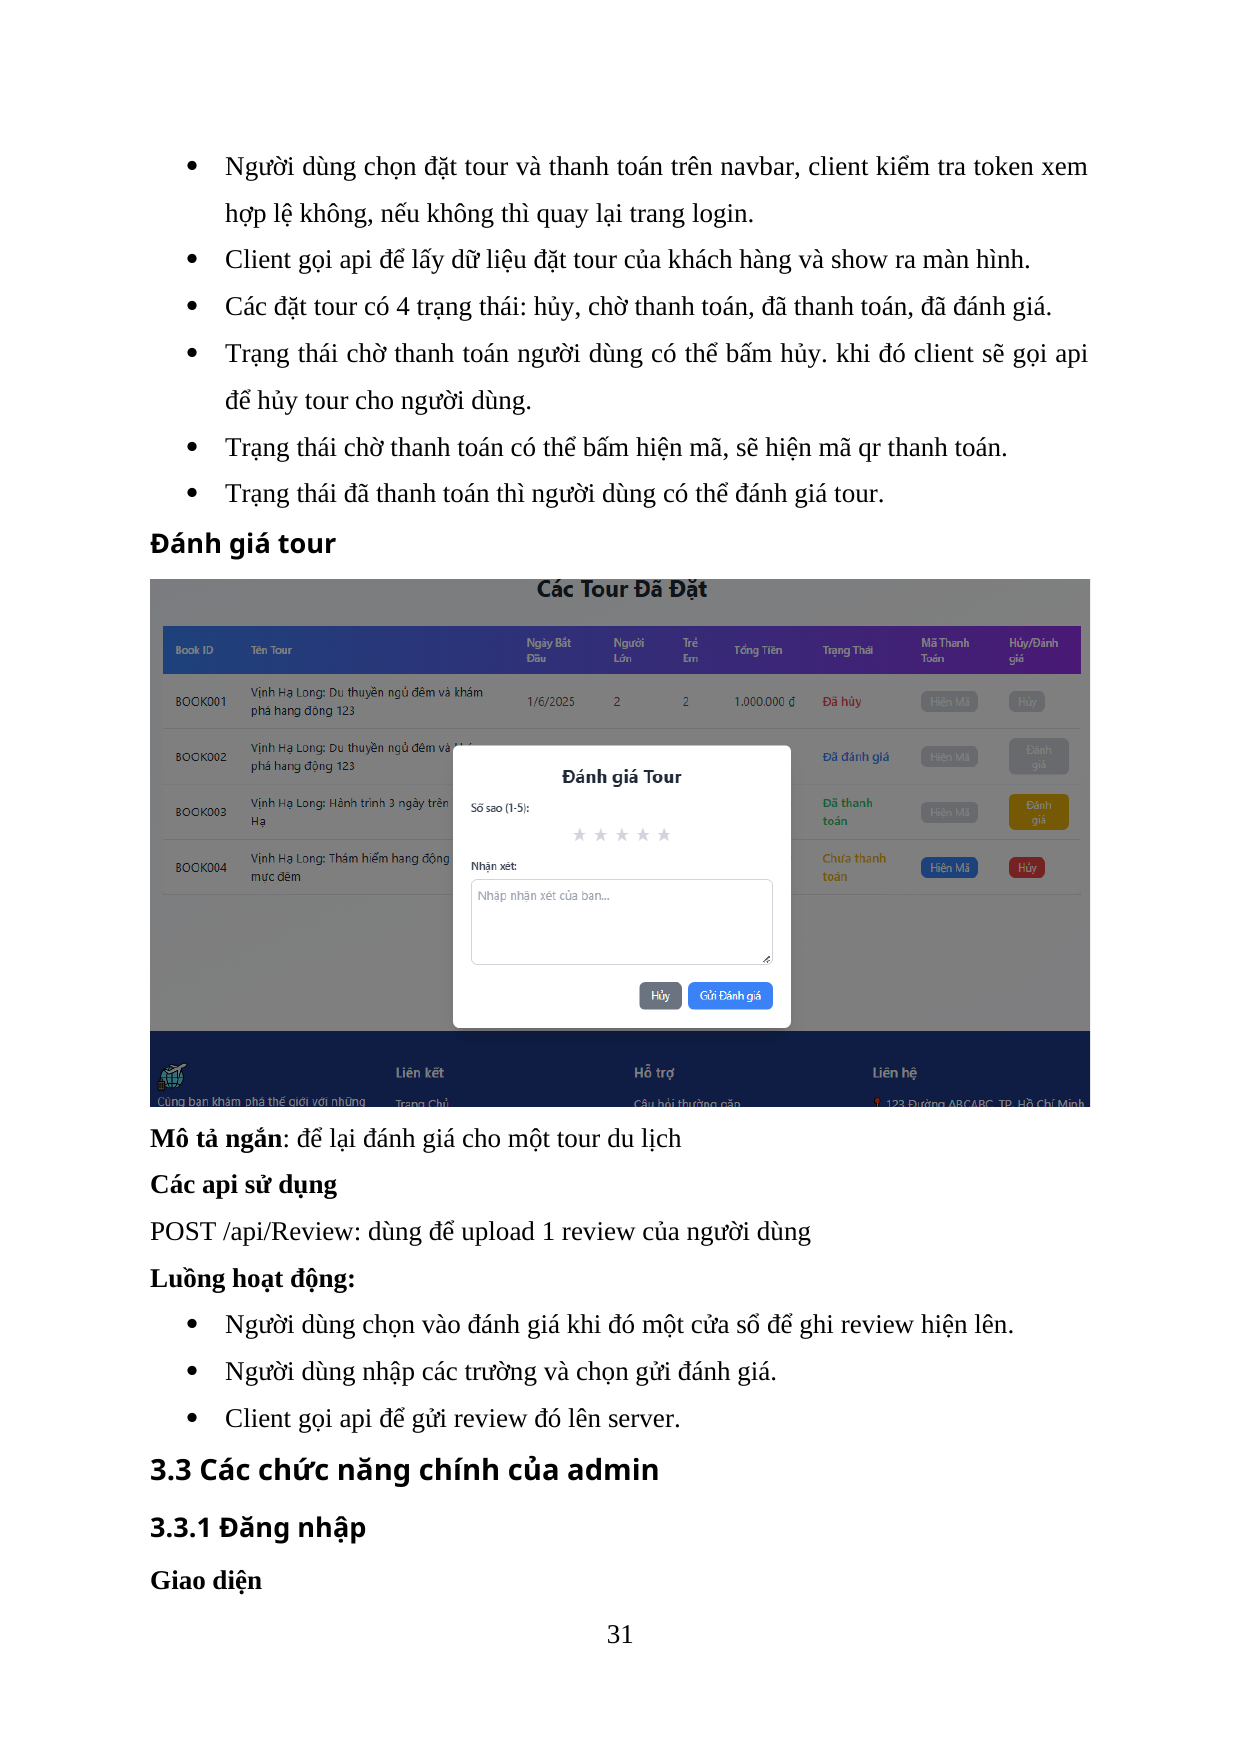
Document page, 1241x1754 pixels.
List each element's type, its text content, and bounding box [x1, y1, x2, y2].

list Client gọi api để gửi review đó lên server. [187, 1402, 1090, 1433]
list Người dùng chọn vào đánh giá khi đó một cửa sổ để ghi review hiện lên. [187, 1308, 1090, 1340]
text Luồng hoạt động: [150, 1262, 1090, 1293]
text Mô tả ngắn: để lại đánh giá cho một tour du lịch [150, 1122, 1090, 1153]
list Trạng thái chờ thanh toán có thể bấm hiện mã, sẽ hiện mã qr thanh toán. [187, 431, 1090, 462]
subtitle 3.3 Các chức năng chính của admin [150, 1449, 1090, 1489]
list Người dùng nhập các trường và chọn gửi đánh giá. [187, 1355, 1090, 1387]
list Trạng thái chờ thanh toán người dùng có thể bấm hủy. khi đó client sẽ gọi api để hủy tour cho người dùng. [187, 337, 1090, 415]
list Trạng thái đã thanh toán thì người dùng có thể đánh giá tour. [187, 477, 1090, 509]
list Client gọi api để lấy dữ liệu đặt tour của khách hàng và show ra màn hình. [187, 243, 1090, 275]
subtitle 3.3.1 Đăng nhập [150, 1509, 1090, 1546]
text Các api sử dụng [150, 1168, 1090, 1200]
picture [150, 579, 1091, 1107]
text POST /api/Review: dùng để upload 1 review của người dùng [150, 1215, 1090, 1246]
subtitle Đánh giá tour [150, 524, 1090, 561]
list Người dùng chọn đặt tour và thanh toán trên navbar, client kiểm tra token xem hợp lệ không, nếu không thì quay lại trang login. [187, 150, 1090, 228]
text Giao diện [150, 1564, 1090, 1595]
list Các đặt tour có 4 trạng thái: hủy, chờ thanh toán, đã thanh toán, đã đánh giá. [187, 290, 1090, 322]
